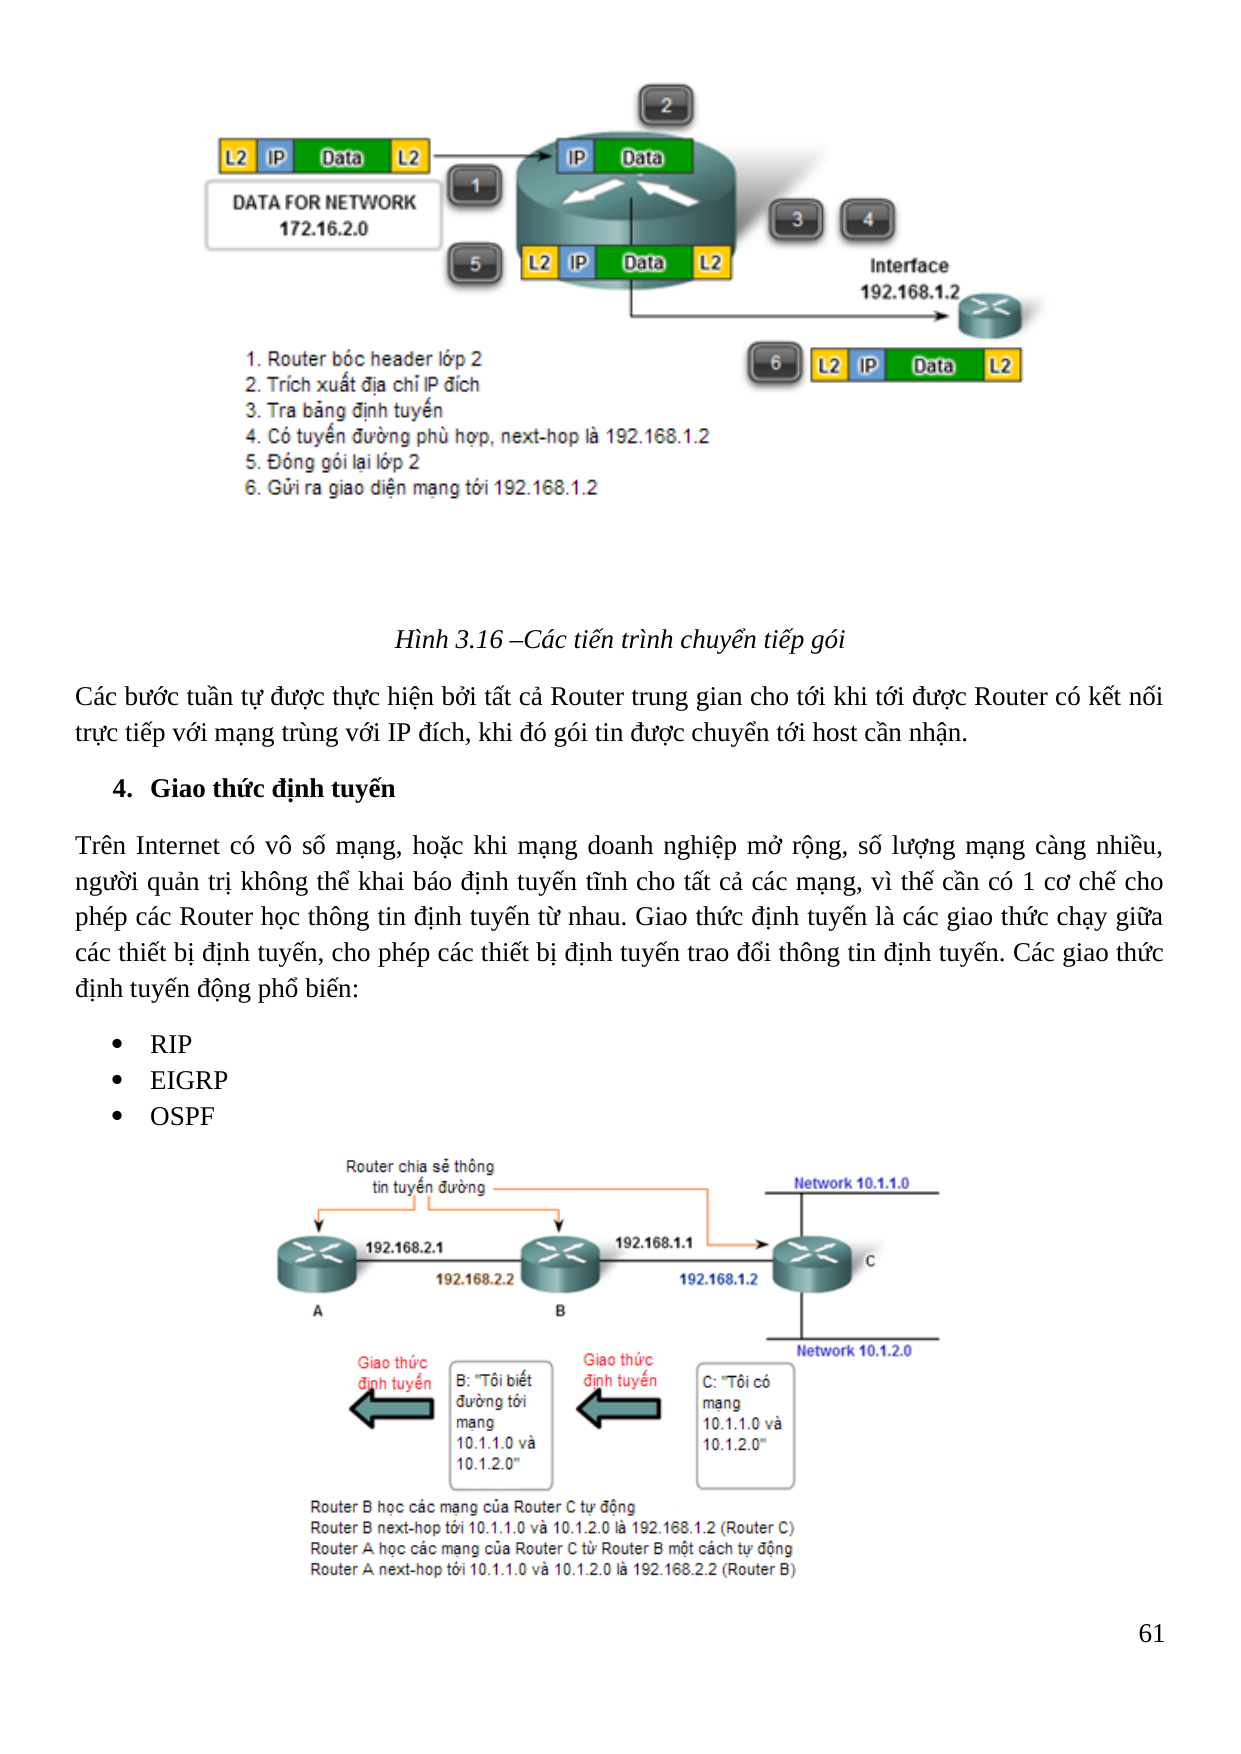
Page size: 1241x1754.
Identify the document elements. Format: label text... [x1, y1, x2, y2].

picture [187, 75, 1053, 598]
list Giao thức định tuyến [112, 772, 1165, 803]
text Các bước tuần tự được thực hiện bởi tất cả Router trung gian cho tới khi tới được Router có kết nối trực tiếp với mạng trùng với IP đích, khi đó gói tin được chuyển tới host cần nhận. [75, 680, 1165, 747]
picture [260, 1157, 980, 1599]
list OSPF [112, 1100, 1165, 1131]
list RIP [112, 1028, 1165, 1059]
text Hình 3.16 –Các tiến trình chuyển tiếp gói [75, 623, 1165, 654]
text Trên Internet có vô số mạng, hoặc khi mạng doanh nghiệp mở rộng, số lượng mạng càng nhiều, người quản trị không thể khai báo định tuyến tĩnh cho tất cả các mạng, vì thế cần có 1 cơ chế cho phép các Router học thông tin định tuyến từ nhau. Giao thức định tuyến là các giao thức chạy giữa các thiết bị định tuyến, cho phép các thiết bị định tuyến trao đổi thông tin định tuyến. Các giao thức định tuyến động phổ biến: [75, 829, 1165, 1003]
list EIGRP [112, 1064, 1165, 1096]
